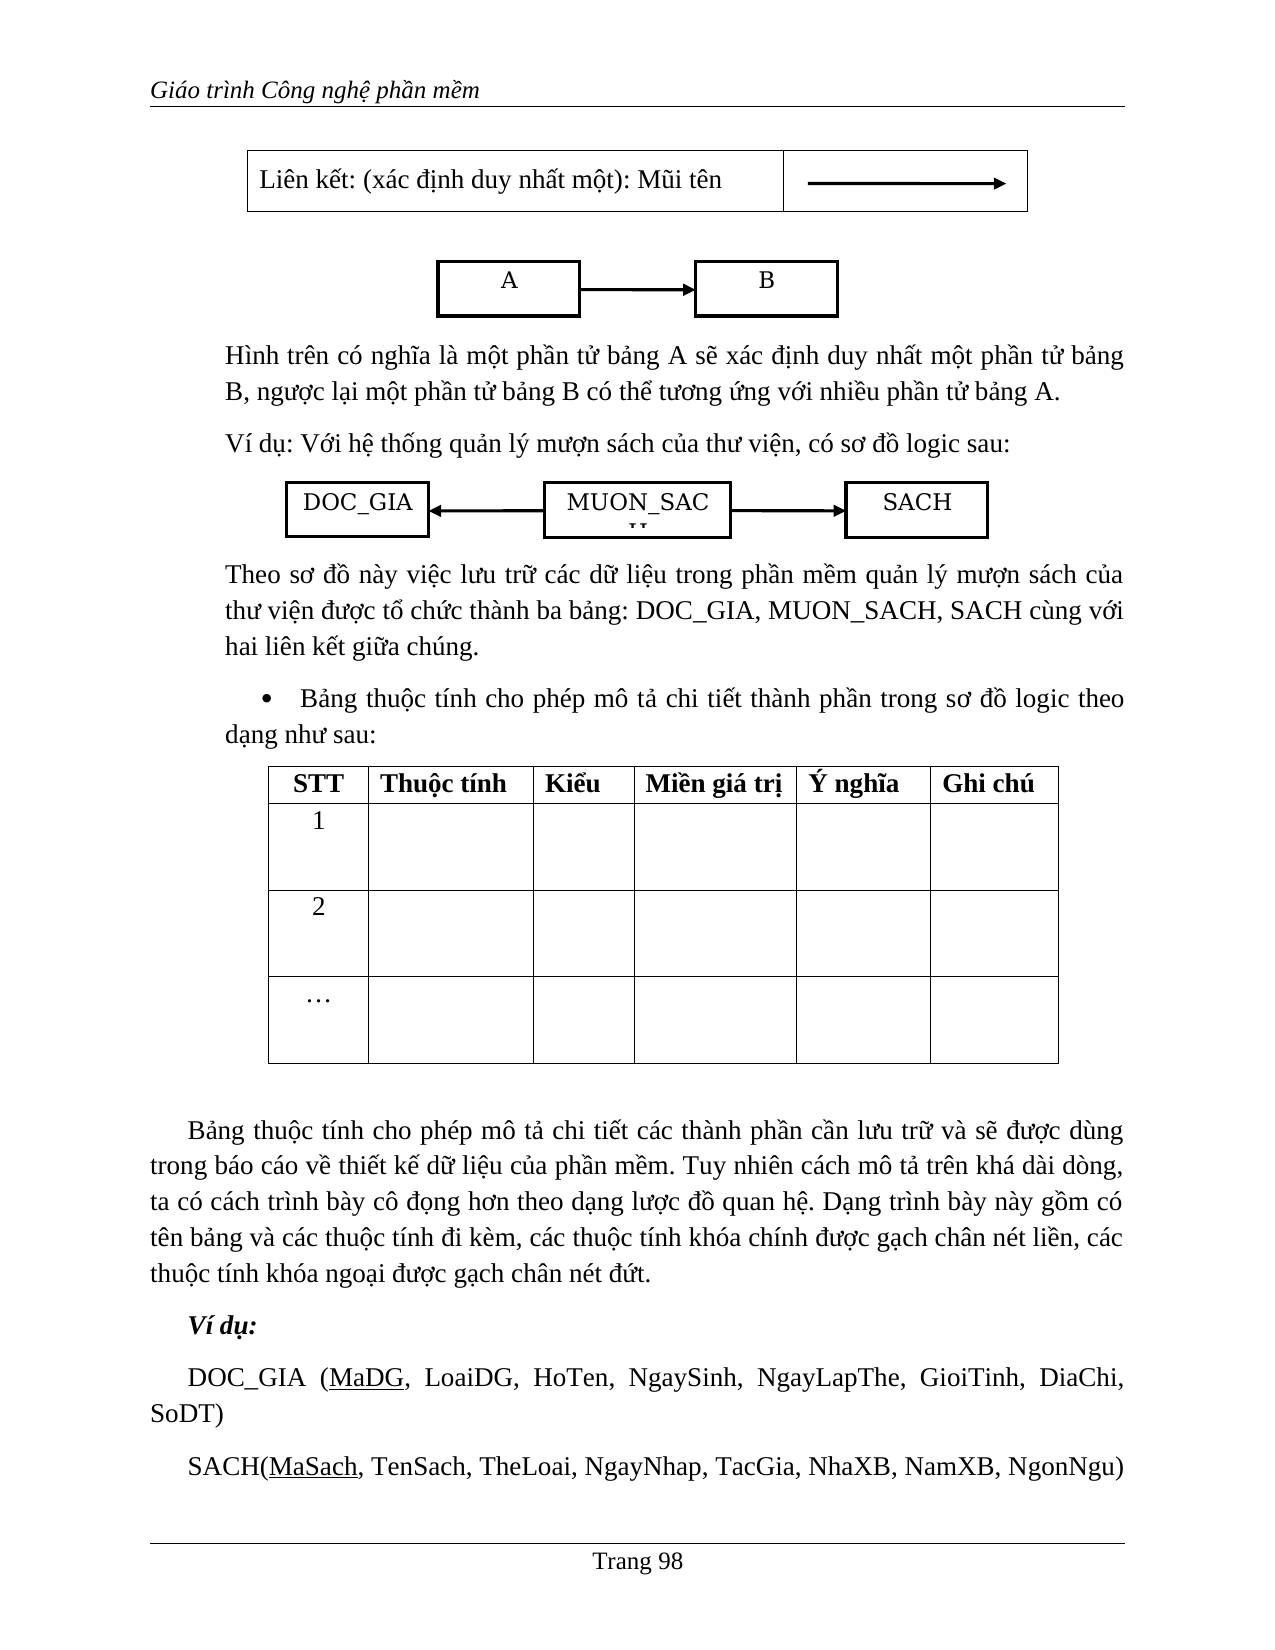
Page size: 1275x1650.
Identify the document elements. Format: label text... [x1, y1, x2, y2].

table_header Kiểu [534, 767, 634, 803]
table_cell [797, 977, 930, 1063]
table_cell [635, 977, 796, 1063]
table_cell 2 [269, 891, 368, 976]
table_cell [784, 151, 1027, 211]
text Bảng thuộc tính cho phép mô tả chi tiết các thành phần cần lưu trữ và sẽ được dùng trong báo cáo về thiết kế dữ liệu của phần mềm. Tuy nhiên cách mô tả trên khá dài dòng, ta có cách trình bày cô đọng hơn theo dạng lược đồ quan hệ. Dạng trình bày này gồm có tên bảng và các thuộc tính đi kèm, các thuộc tính khóa chính được gạch chân nét liền, các thuộc tính khóa ngoại được gạch chân nét đứt. [150, 1114, 1125, 1288]
text SACH(MaSach, TenSach, TheLoai, NgayNhap, TacGia, NhaXB, NamXB, NgonNgu) [150, 1449, 1125, 1481]
table_header Thuộc tính [369, 767, 533, 803]
table_cell [635, 891, 796, 976]
table_header Ghi chú [931, 767, 1058, 803]
text Theo sơ đồ này việc lưu trữ các dữ liệu trong phần mềm quản lý mượn sách của thư viện được tổ chức thành ba bảng: DOC_GIA, MUON_SACH, SACH cùng với hai liên kết giữa chúng. [225, 558, 1125, 661]
table_header Miền giá trị [635, 767, 796, 803]
table_cell [369, 804, 533, 889]
text Ví dụ: Với hệ thống quản lý mượn sách của thư viện, có sơ đồ logic sau: [225, 427, 1125, 458]
table_header Ý nghĩa [797, 767, 930, 803]
table_header STT [269, 767, 368, 803]
table_cell 1 [269, 804, 368, 889]
table_cell [797, 804, 930, 889]
table_cell [931, 804, 1058, 889]
text Hình trên có nghĩa là một phần tử bảng A sẽ xác định duy nhất một phần tử bảng B, ngược lại một phần tử bảng B có thể tương ứng với nhiều phần tử bảng A. [225, 339, 1125, 406]
text DOC_GIA (MaDG, LoaiDG, HoTen, NgaySinh, NgayLapThe, GioiTinh, DiaChi, SoDT) [150, 1361, 1125, 1428]
table_cell [635, 804, 796, 889]
table_cell [797, 891, 930, 976]
table_cell [534, 977, 634, 1063]
table_cell [369, 977, 533, 1063]
text Ví dụ: [150, 1309, 1125, 1340]
list Bảng thuộc tính cho phép mô tả chi tiết thành phần trong sơ đồ logic theo dạng như sau: [225, 682, 1125, 749]
table_cell … [269, 977, 368, 1063]
table_cell Liên kết: (xác định duy nhất một): Mũi tên [248, 151, 783, 211]
table_cell [931, 891, 1058, 976]
table_cell [369, 891, 533, 976]
table_cell [534, 891, 634, 976]
table_cell [931, 977, 1058, 1063]
table_cell [534, 804, 634, 889]
